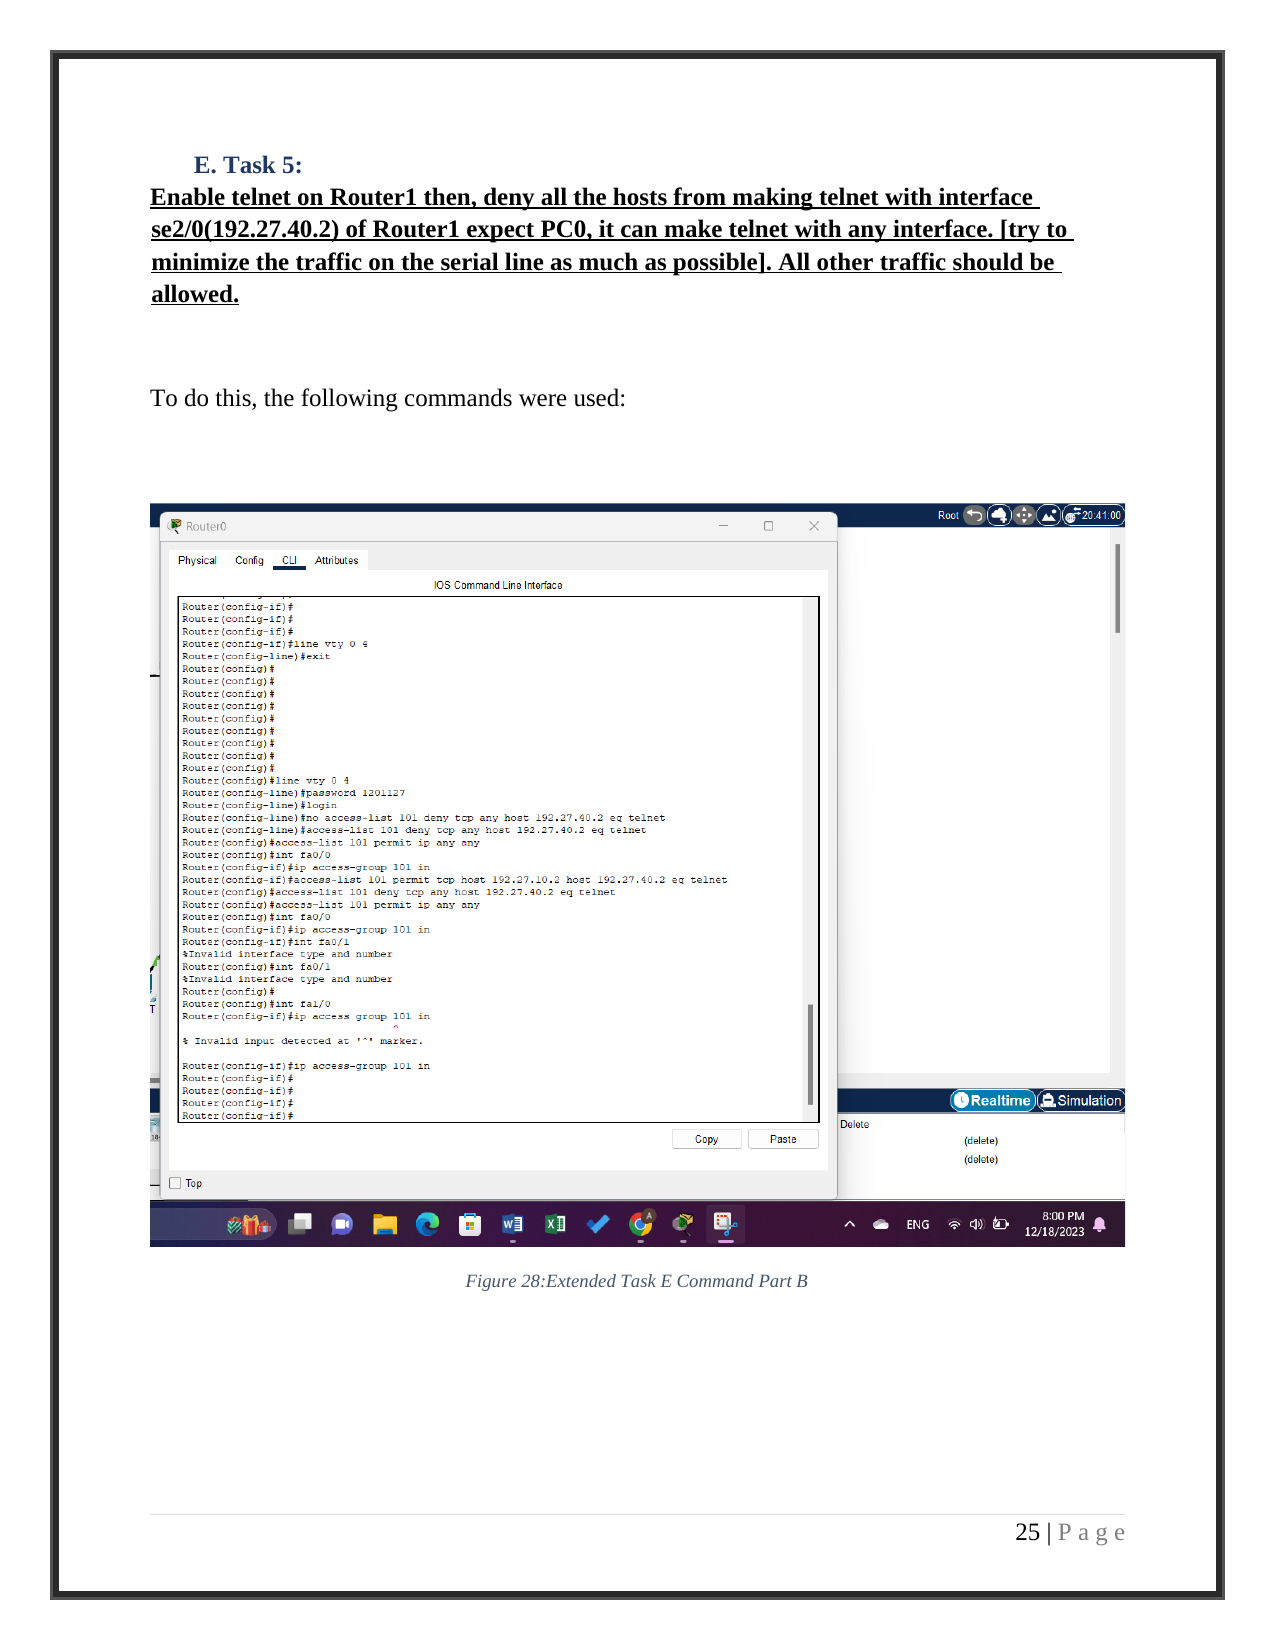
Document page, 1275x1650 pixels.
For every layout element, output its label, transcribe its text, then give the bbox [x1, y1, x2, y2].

picture [150, 487, 1125, 1247]
text To do this, the following commands were used: [150, 383, 1125, 412]
text Figure 28:Extended Task E Command Part B [150, 1269, 1125, 1291]
subtitle E. Task 5: [150, 150, 1125, 179]
text Enable telnet on Router1 then, deny all the hosts from making telnet with interface se2/0(192.27.40.2) of Router1 expect PC0, it can make telnet with any interface. [try to minimize the traffic on the serial line as much as possible]. All other traffic should be allowed. [150, 182, 1125, 307]
